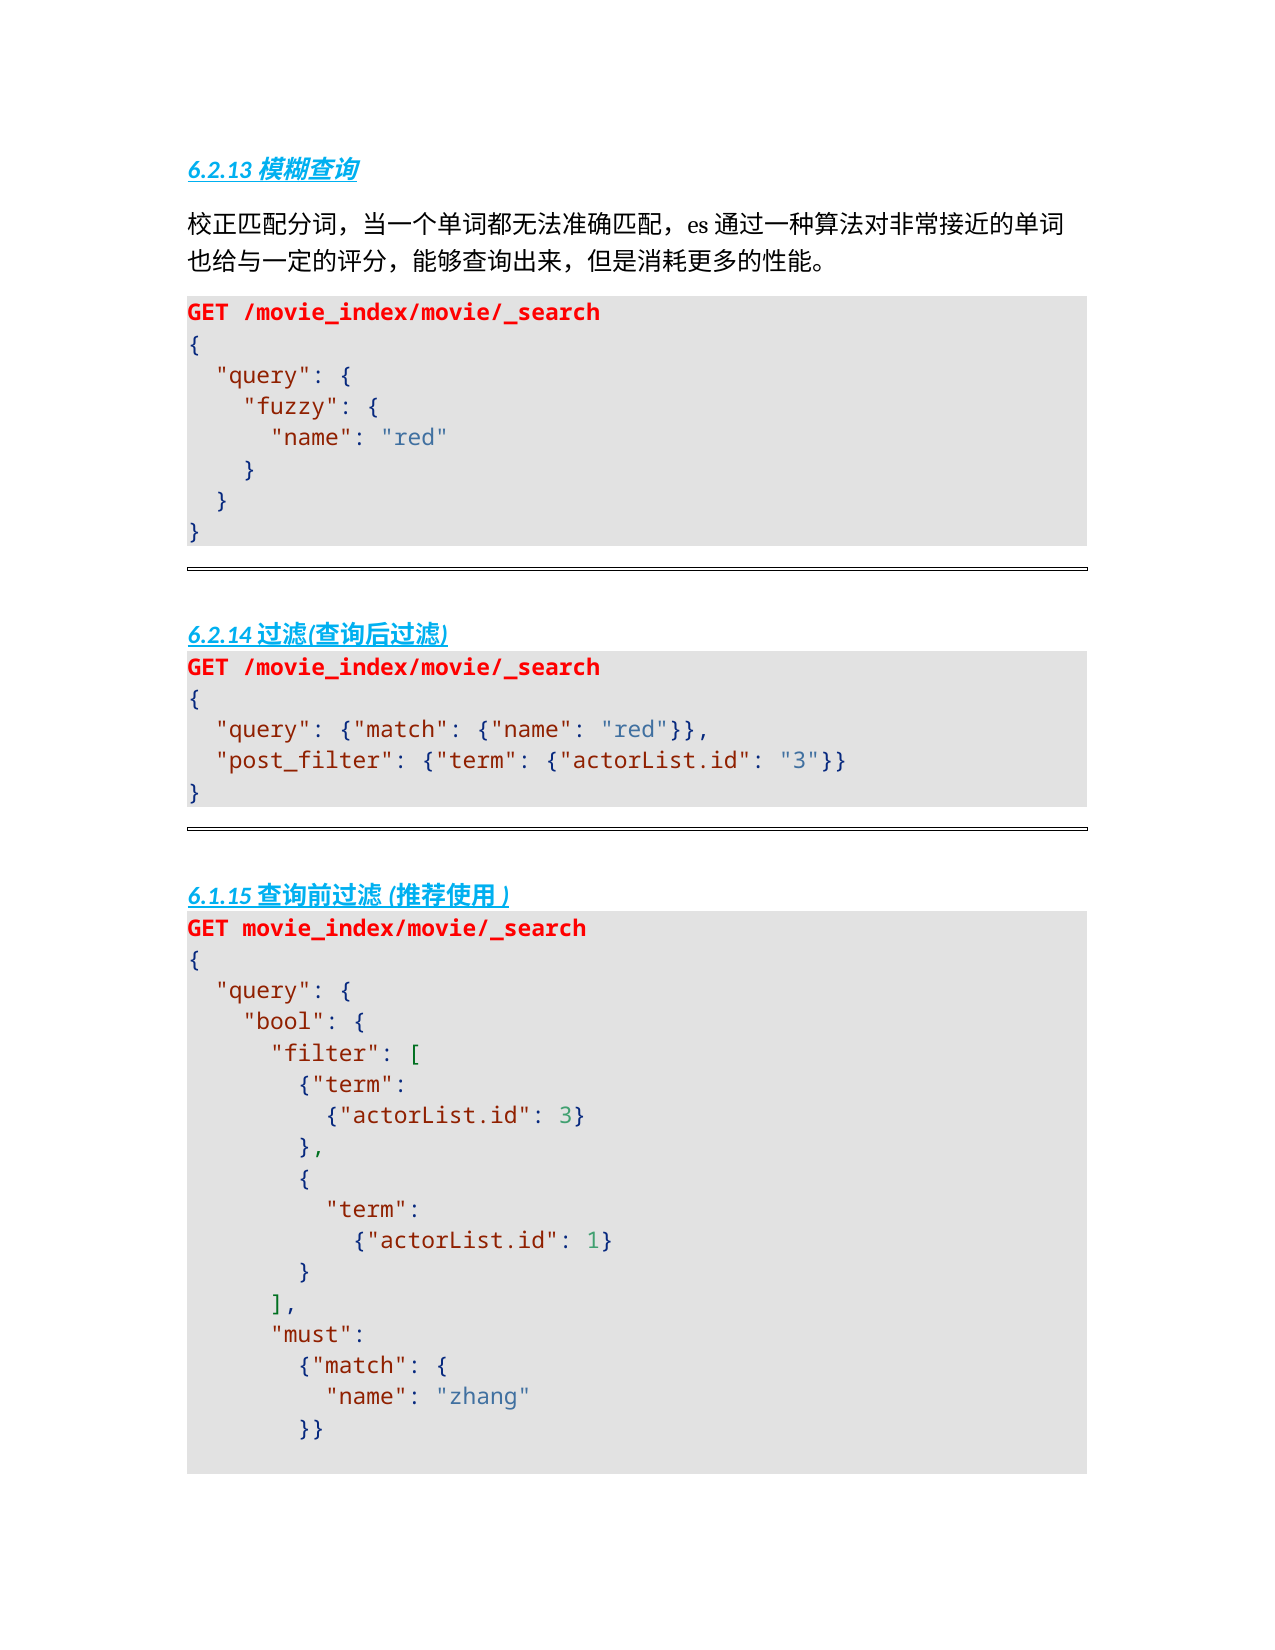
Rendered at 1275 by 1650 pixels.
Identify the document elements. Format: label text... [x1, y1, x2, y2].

text 校正匹配分词，当一个单词都无法准确匹配，es 通过一种算法对非常接近的单词也给与一定的评分，能够查询出来，但是消耗更多的性能。 [187, 205, 1087, 277]
text GET /movie_index/movie/_search { "query": {"match": {"name": "red"}}, "post_filter": {"term": {"actorList.id": "3"}} } [187, 651, 1087, 807]
subtitle 6.2.14 过滤(查询后过滤) [187, 617, 1087, 651]
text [187, 911, 1087, 1474]
text GET /movie_index/movie/_search { "query": { "fuzzy": { "name": "red" } } } [187, 296, 1087, 546]
subtitle 6.1.15 查询前过滤 (推荐使用 ) [187, 877, 1087, 911]
subtitle 6.2.13 模糊查询 [187, 150, 1087, 186]
